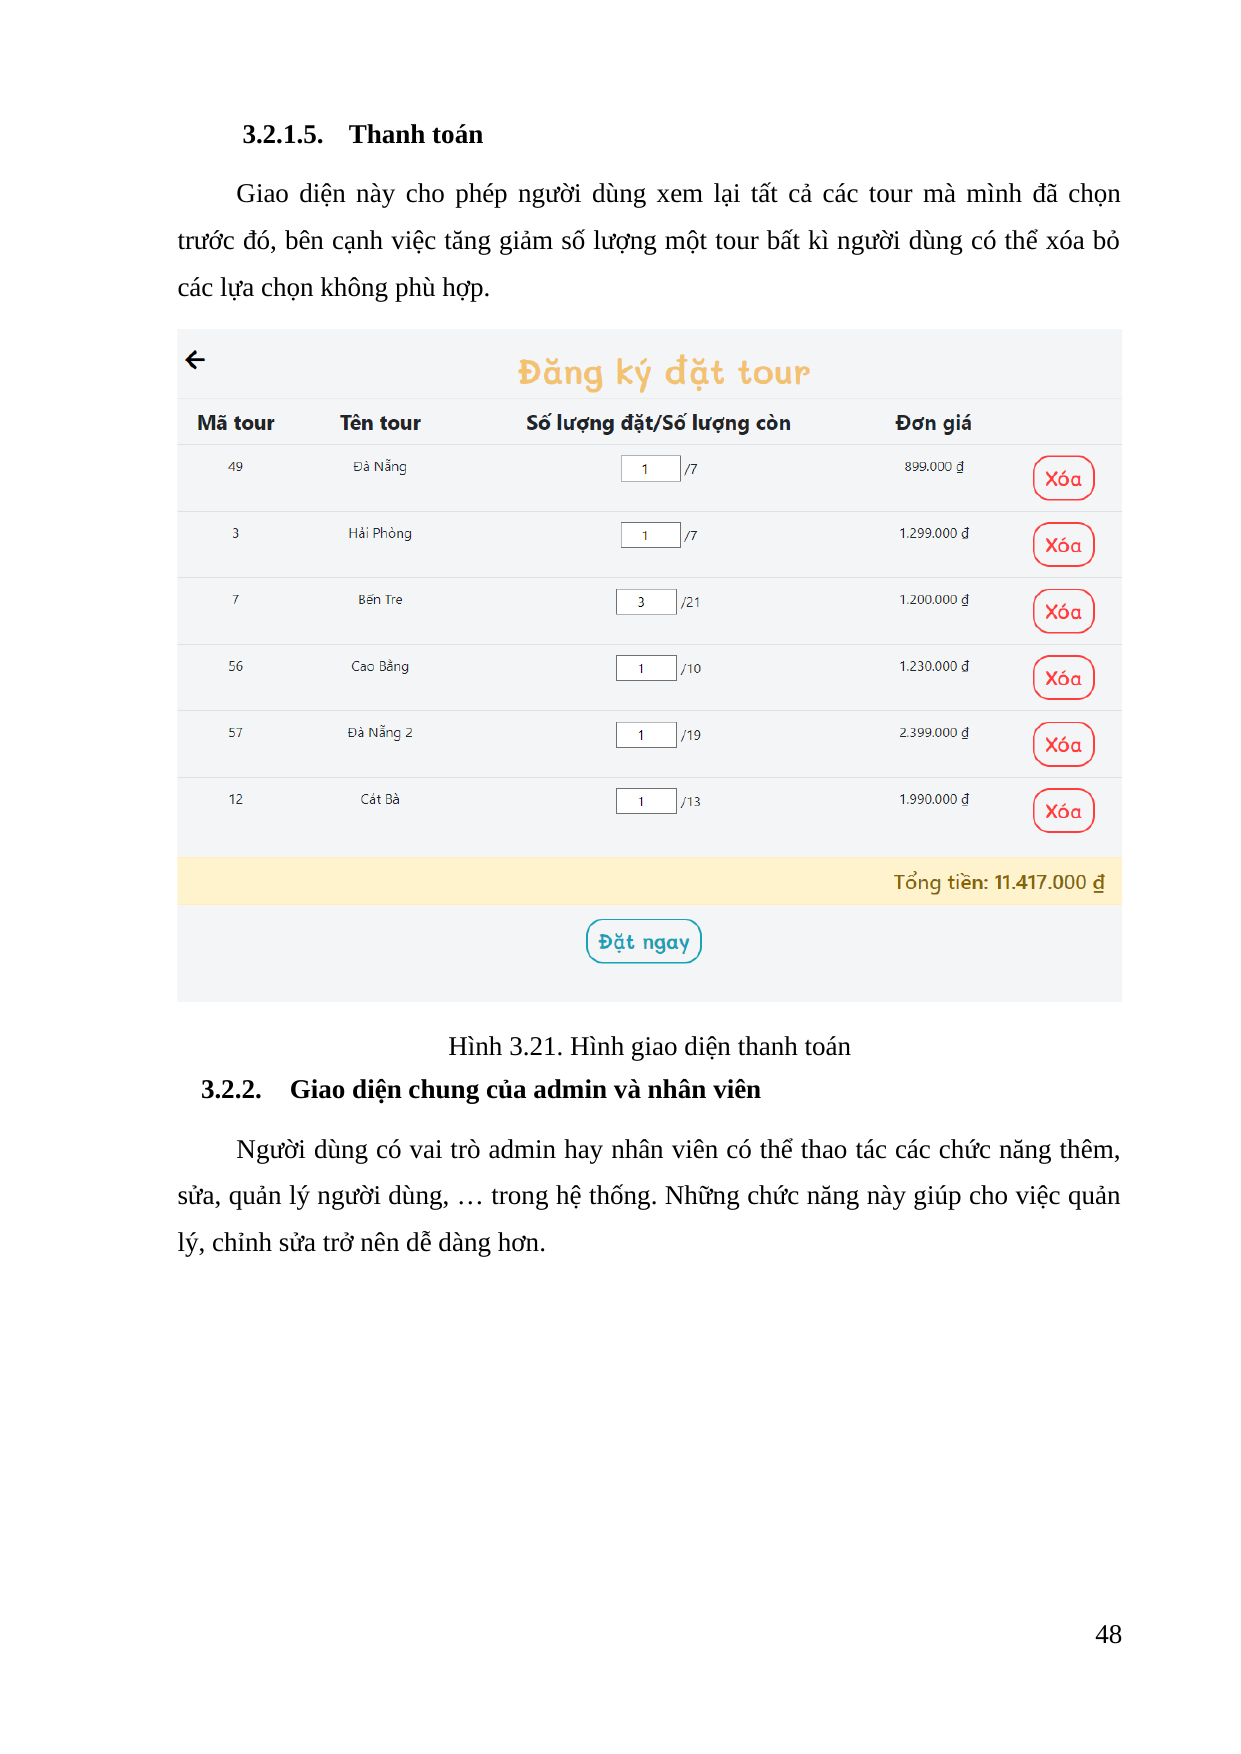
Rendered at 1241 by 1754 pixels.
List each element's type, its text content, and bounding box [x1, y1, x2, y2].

text Giao diện này cho phép người dùng xem lại tất cả các tour mà mình đã chọn trước đó, bên cạnh việc tăng giảm số lượng một tour bất kì người dùng có thể xóa bỏ các lựa chọn không phù hợp. [177, 177, 1122, 302]
subtitle Giao diện chung của admin và nhân viên [201, 1074, 1122, 1105]
picture [177, 329, 1123, 1002]
text Người dùng có vai trò admin hay nhân viên có thể thao tác các chức năng thêm, sửa, quản lý người dùng, … trong hệ thống. Những chức năng này giúp cho việc quản lý, chỉnh sửa trở nên dễ dàng hơn. [177, 1133, 1122, 1257]
subtitle Thanh toán [242, 118, 1122, 149]
